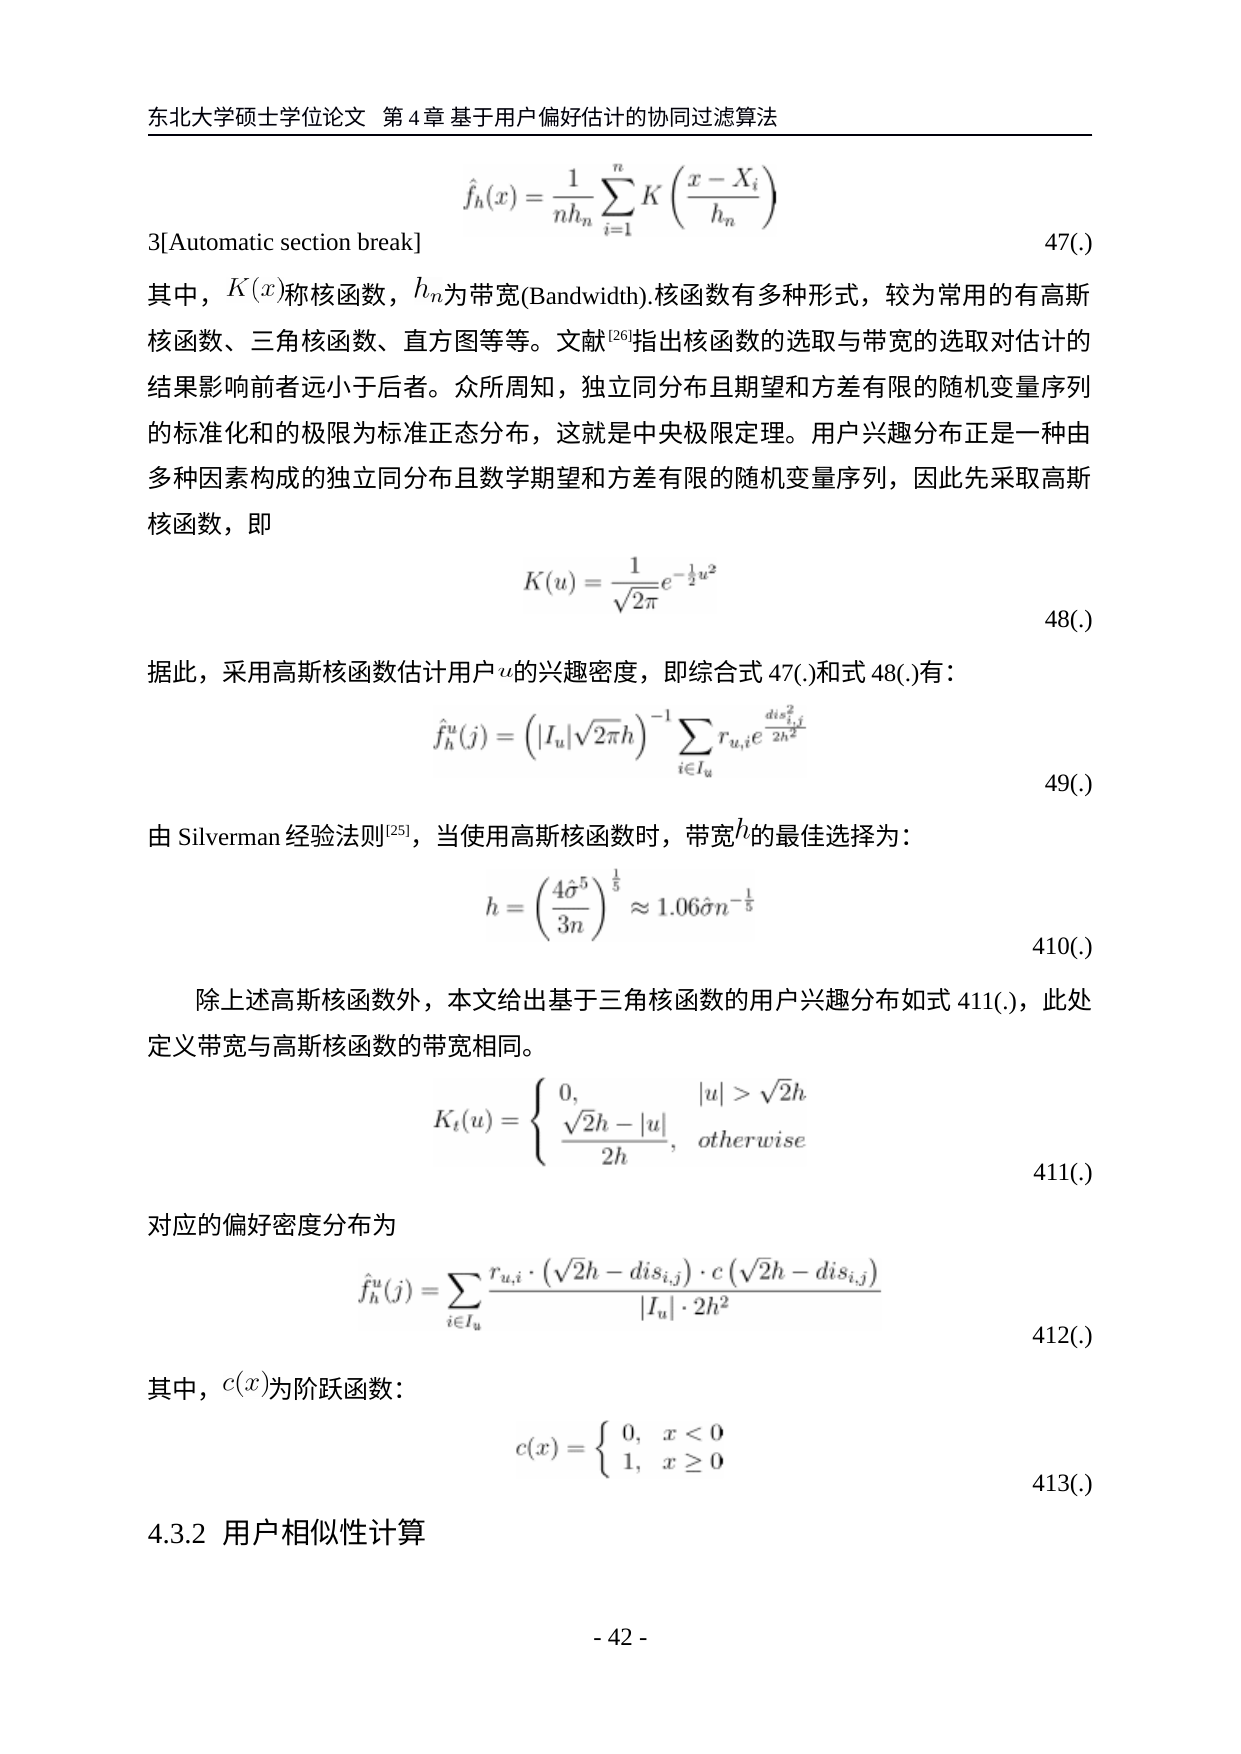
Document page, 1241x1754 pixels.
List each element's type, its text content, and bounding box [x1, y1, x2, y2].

text 由Silverman经验法则[25]，当使用高斯核函数时，带宽的最佳选择为： [148, 809, 1092, 855]
text 对应的偏好密度分布为 [148, 1198, 1092, 1244]
text 其中，称核函数，为带宽(Bandwidth).核函数有多种形式，较为常用的有高斯核函数、三角核函数、直方图等等。文献[26]指出核函数的选取与带宽的选取对估计的结果影响前者远小于后者。众所周知，独立同分布且期望和方差有限的随机变量序列的标准化和的极限为标准正态分布，这就是中央极限定理。用户兴趣分布正是一种由多种因素构成的独立同分布且数学期望和方差有限的随机变量序列，因此先采取高斯核函数，即 [148, 268, 1092, 543]
text 其中，为阶跃函数： [148, 1362, 1092, 1407]
text 据此，采用高斯核函数估计用户的兴趣密度，即综合式(4.7)和式(4.8)有： [148, 645, 1092, 691]
subtitle 用户相似性计算 [148, 1510, 1092, 1552]
text 除上述高斯核函数外，本文给出基于三角核函数的用户兴趣分布如式(4.11)，此处定义带宽与高斯核函数的带宽相同。 [148, 973, 1092, 1064]
